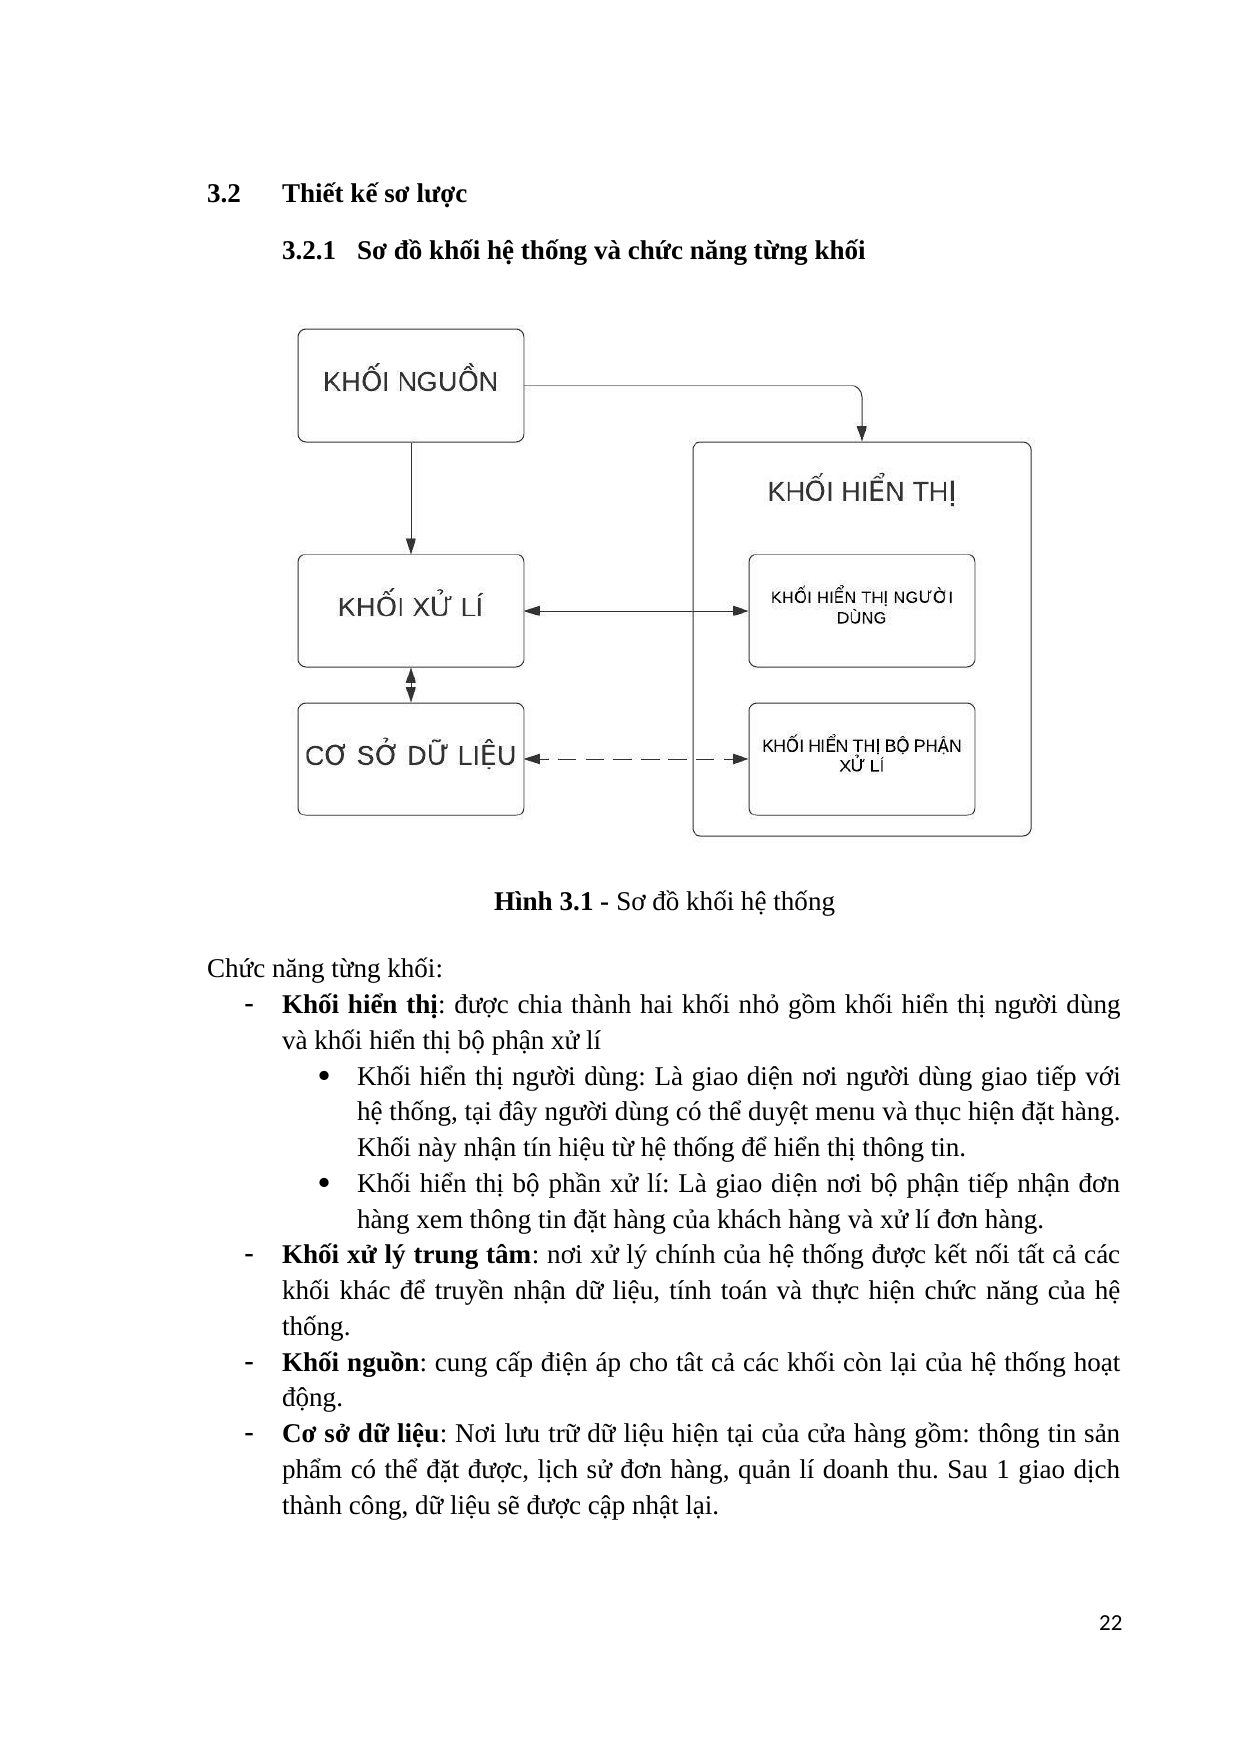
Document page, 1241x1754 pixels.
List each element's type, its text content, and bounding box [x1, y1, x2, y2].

list Khối hiển thị: được chia thành hai khối nhỏ gồm khối hiển thị người dùng và khối hiển thị bộ phận xử lí [244, 988, 1122, 1055]
subtitle 3.2 Thiết kế sơ lược [207, 177, 1122, 208]
picture [260, 294, 1068, 860]
list Cơ sở dữ liệu: Nơi lưu trữ dữ liệu hiện tại của cửa hàng gồm: thông tin sản phẩm có thể đặt được, lịch sử đơn hàng, quản lí doanh thu. Sau 1 giao dịch thành công, dữ liệu sẽ được cập nhật lại. [244, 1417, 1122, 1520]
list Khối hiển thị bộ phần xử lí: Là giao diện nơi bộ phận tiếp nhận đơn hàng xem thông tin đặt hàng của khách hàng và xử lí đơn hàng. [319, 1167, 1122, 1234]
text Hình 3.1 - Sơ đồ khối hệ thống [207, 885, 1122, 916]
list Khối nguồn: cung cấp điện áp cho tât cả các khối còn lại của hệ thống hoạt động. [244, 1346, 1122, 1413]
list Khối xử lý trung tâm: nơi xử lý chính của hệ thống được kết nối tất cả các khối khác để truyền nhận dữ liệu, tính toán và thực hiện chức năng của hệ thống. [244, 1238, 1122, 1341]
list Khối hiển thị người dùng: Là giao diện nơi người dùng giao tiếp với hệ thống, tại đây người dùng có thể duyệt menu và thục hiện đặt hàng. Khối này nhận tín hiệu từ hệ thống để hiển thị thông tin. [319, 1059, 1122, 1162]
subtitle 3.2.1 Sơ đồ khối hệ thống và chức năng từng khối [207, 234, 1122, 265]
text Chức năng từng khối: [207, 952, 1122, 983]
